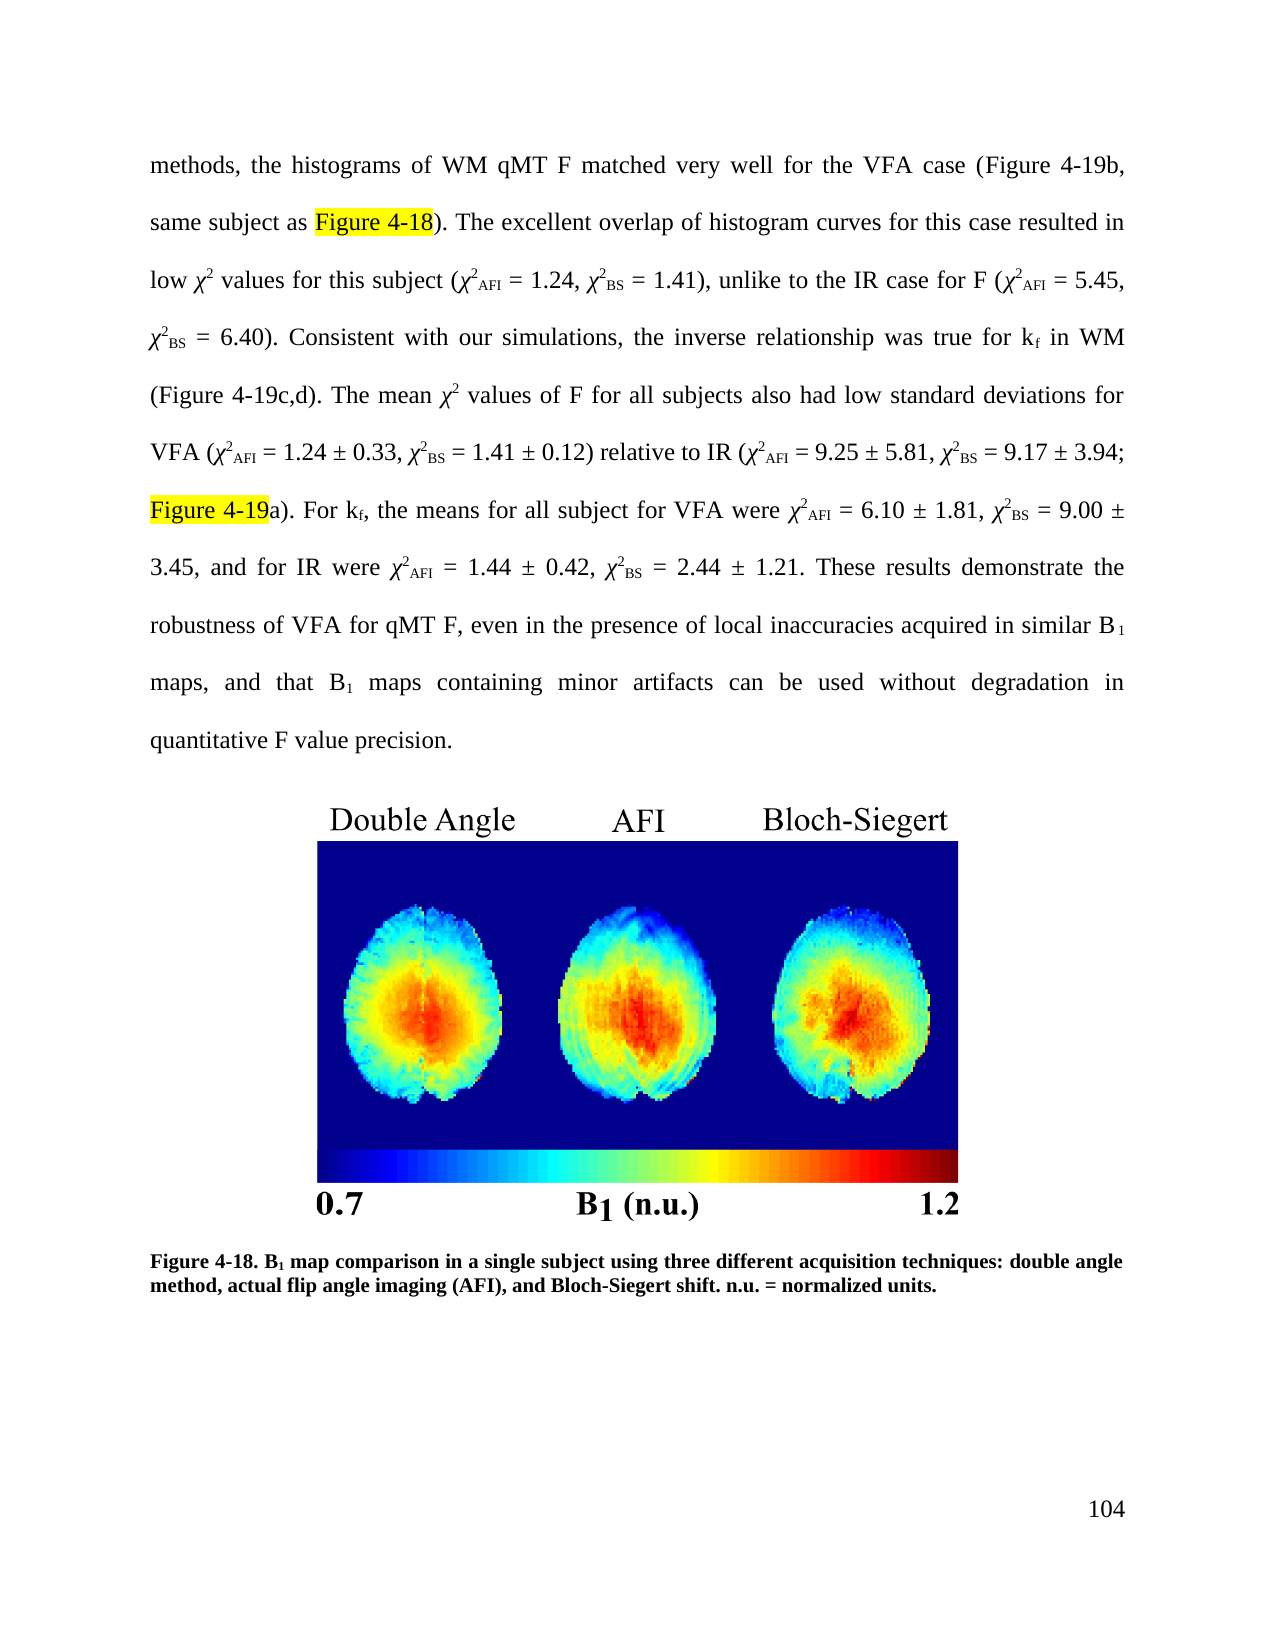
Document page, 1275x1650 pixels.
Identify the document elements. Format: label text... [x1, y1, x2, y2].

picture [316, 807, 959, 1221]
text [150, 150, 1125, 754]
